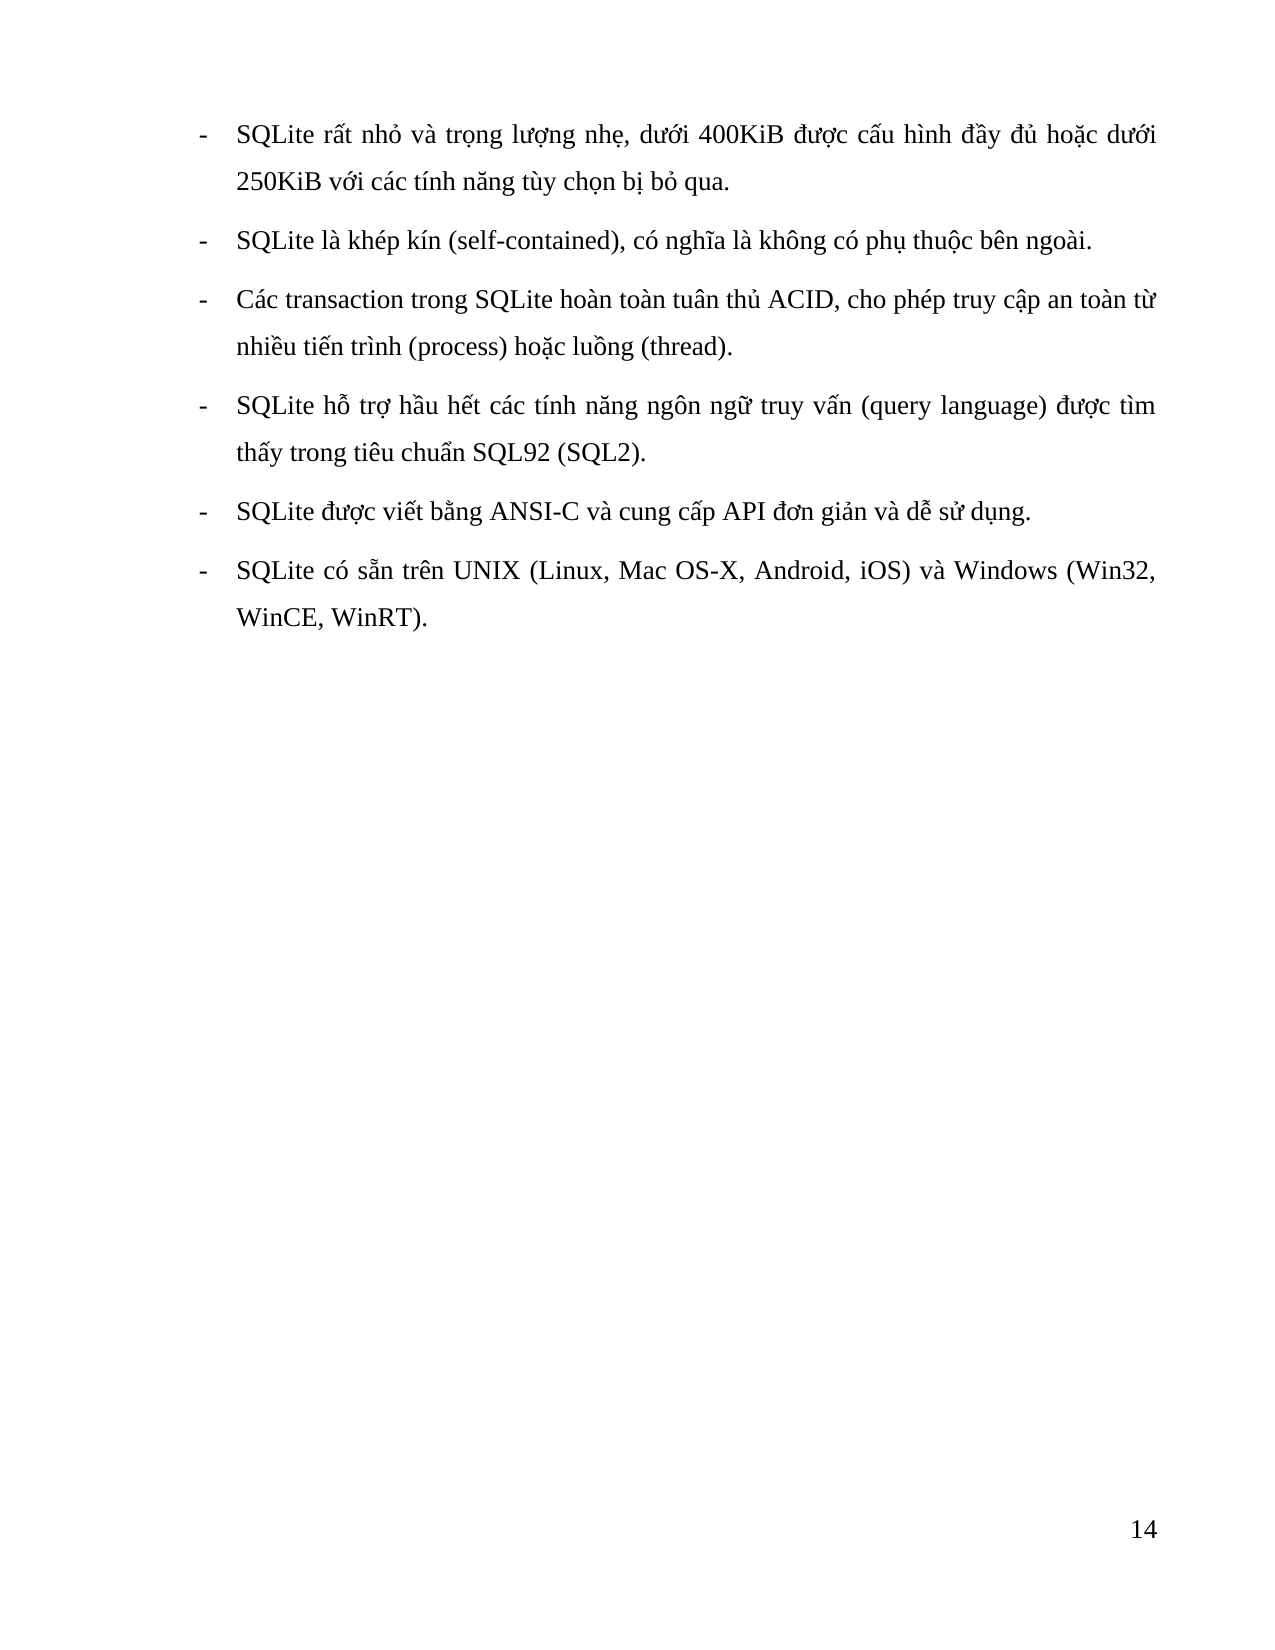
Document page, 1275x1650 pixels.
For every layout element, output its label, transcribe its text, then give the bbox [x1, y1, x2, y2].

subtitle SQLite là khép kín (self-contained), có nghĩa là không có phụ thuộc bên ngoài. [199, 224, 1157, 255]
subtitle SQLite hỗ trợ hầu hết các tính năng ngôn ngữ truy vấn (query language) được tìm thấy trong tiêu chuẩn SQL92 (SQL2). [199, 389, 1157, 467]
subtitle SQLite có sẵn trên UNIX (Linux, Mac OS-X, Android, iOS) và Windows (Win32, WinCE, WinRT). [199, 554, 1157, 632]
subtitle SQLite được viết bằng ANSI-C và cung cấp API đơn giản và dễ sử dụng. [199, 495, 1157, 526]
subtitle Các transaction trong SQLite hoàn toàn tuân thủ ACID, cho phép truy cập an toàn từ nhiều tiến trình (process) hoặc luồng (thread). [199, 283, 1157, 361]
subtitle SQLite rất nhỏ và trọng lượng nhẹ, dưới 400KiB được cấu hình đầy đủ hoặc dưới 250KiB với các tính năng tùy chọn bị bỏ qua. [199, 118, 1157, 196]
